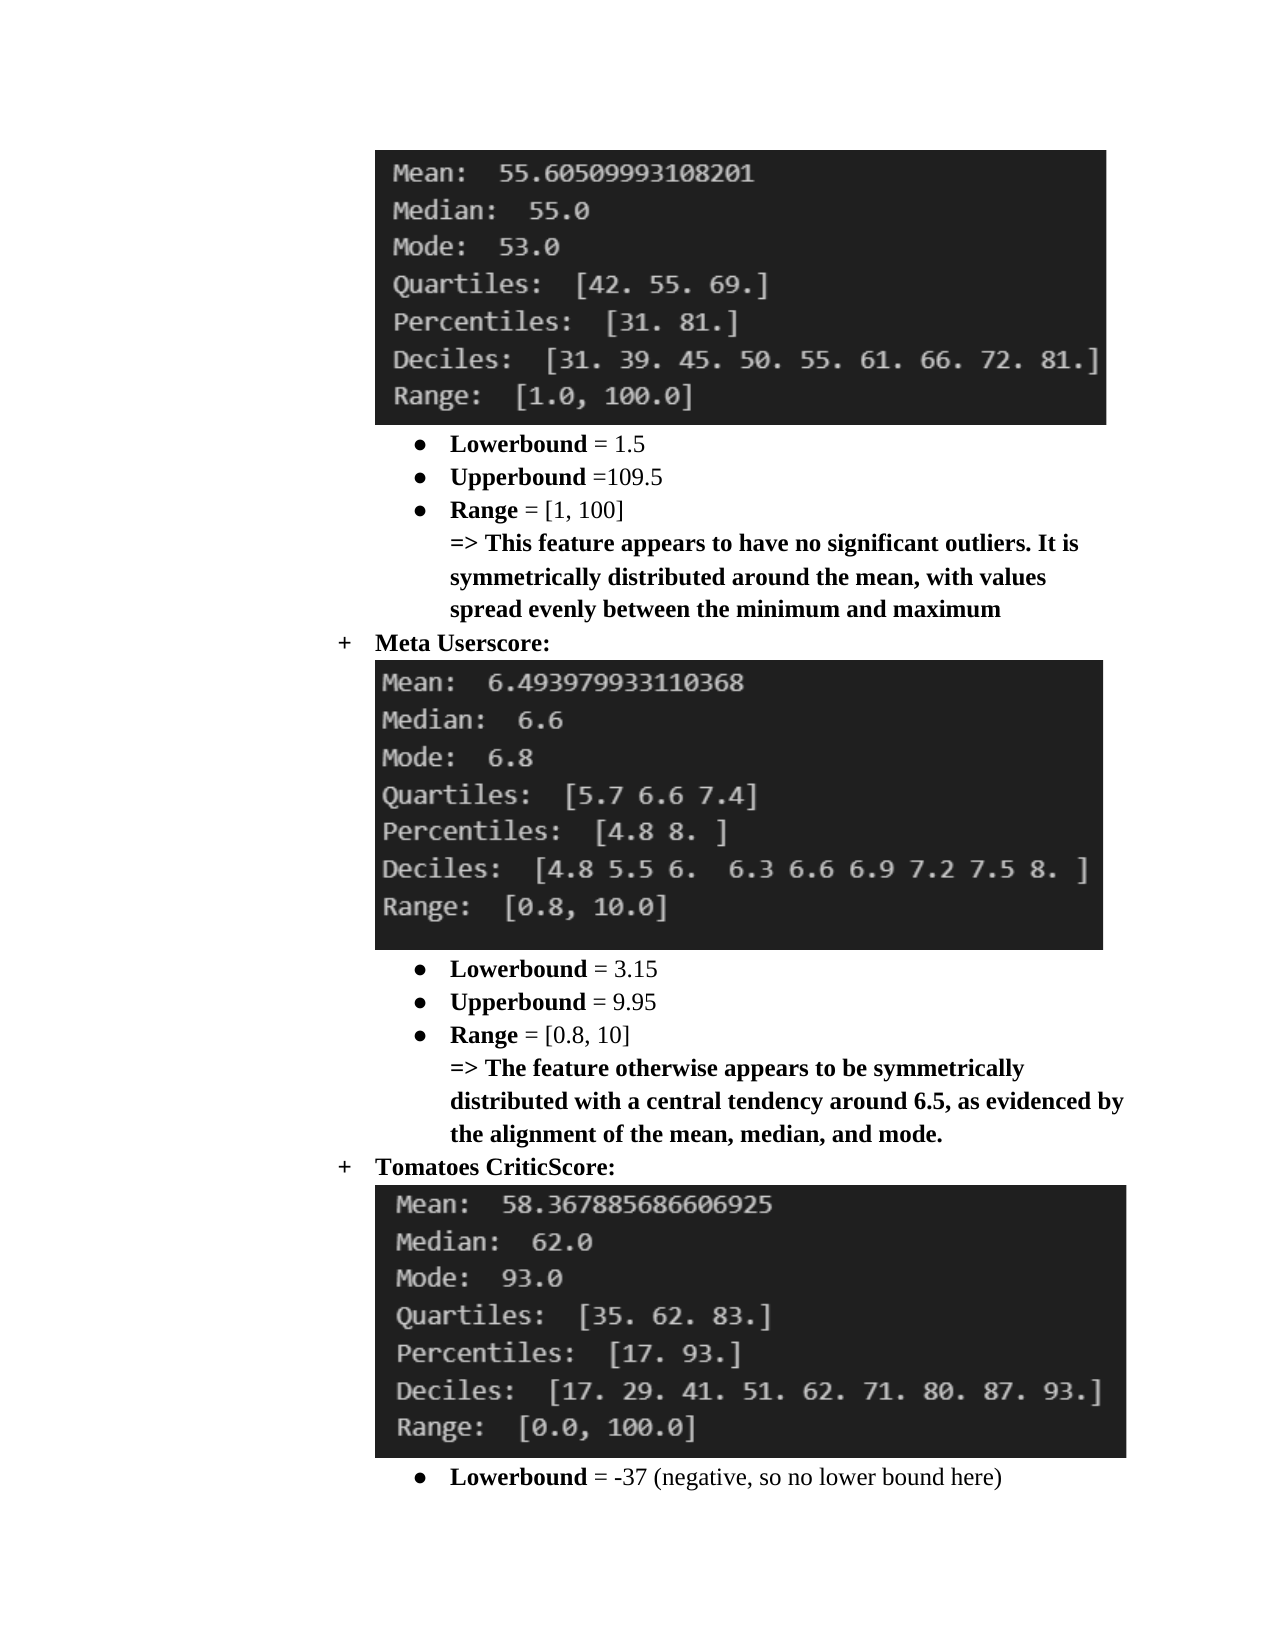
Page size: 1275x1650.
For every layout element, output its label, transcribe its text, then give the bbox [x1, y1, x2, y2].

list Range = [1, 100] [412, 496, 1125, 524]
picture [375, 660, 1104, 950]
list Range = [0.8, 10] [412, 1020, 1125, 1049]
list Lowerbound = 3.15 [412, 954, 1125, 983]
text => This feature appears to have no significant outliers. It is symmetrically distributed around the mean, with values spread evenly between the minimum and maximum [450, 528, 1125, 623]
text => The feature otherwise appears to be symmetrically distributed with a central tendency around 6.5, as evidenced by the alignment of the mean, median, and mode. [450, 1053, 1125, 1148]
list Tomatoes CriticScore: [337, 1152, 1125, 1181]
picture [375, 150, 1107, 425]
list Lowerbound = -37 (negative, so no lower bound here) [412, 1462, 1125, 1490]
list Upperbound = 9.95 [412, 987, 1125, 1016]
list Upperbound =109.5 [412, 462, 1125, 491]
list Lowerbound = 1.5 [412, 429, 1125, 458]
list Meta Userscore: [337, 628, 1125, 656]
picture [375, 1185, 1127, 1458]
